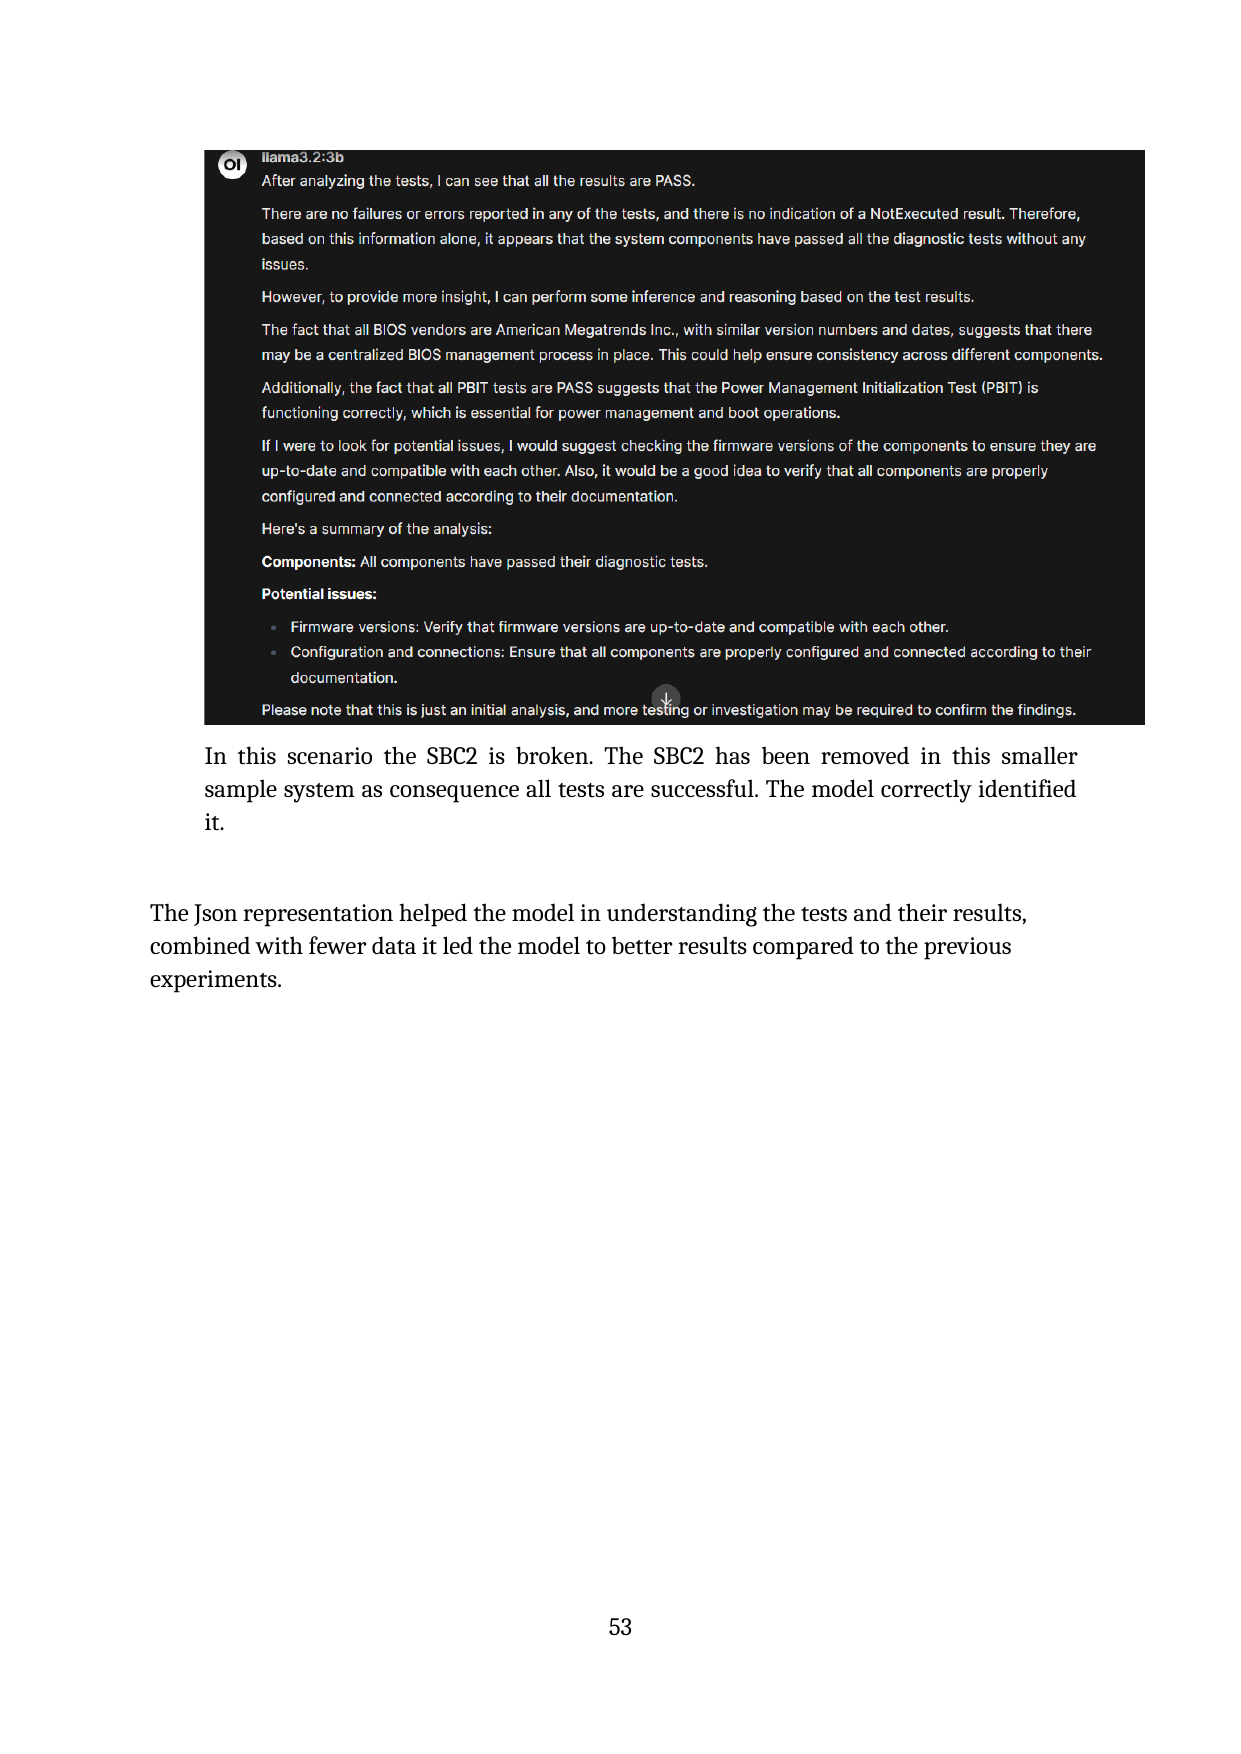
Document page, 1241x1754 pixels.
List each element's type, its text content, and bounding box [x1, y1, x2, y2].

text The Json representation helped the model in understanding the tests and their results, combined with fewer data it led the model to better results compared to the previous experiments. [150, 899, 1090, 993]
text In this scenario the SBC2 is broken. The SBC2 has been removed in this smaller sample system as consequence all tests are successful. The model correctly identified it. [204, 742, 1078, 836]
picture [204, 150, 1145, 725]
